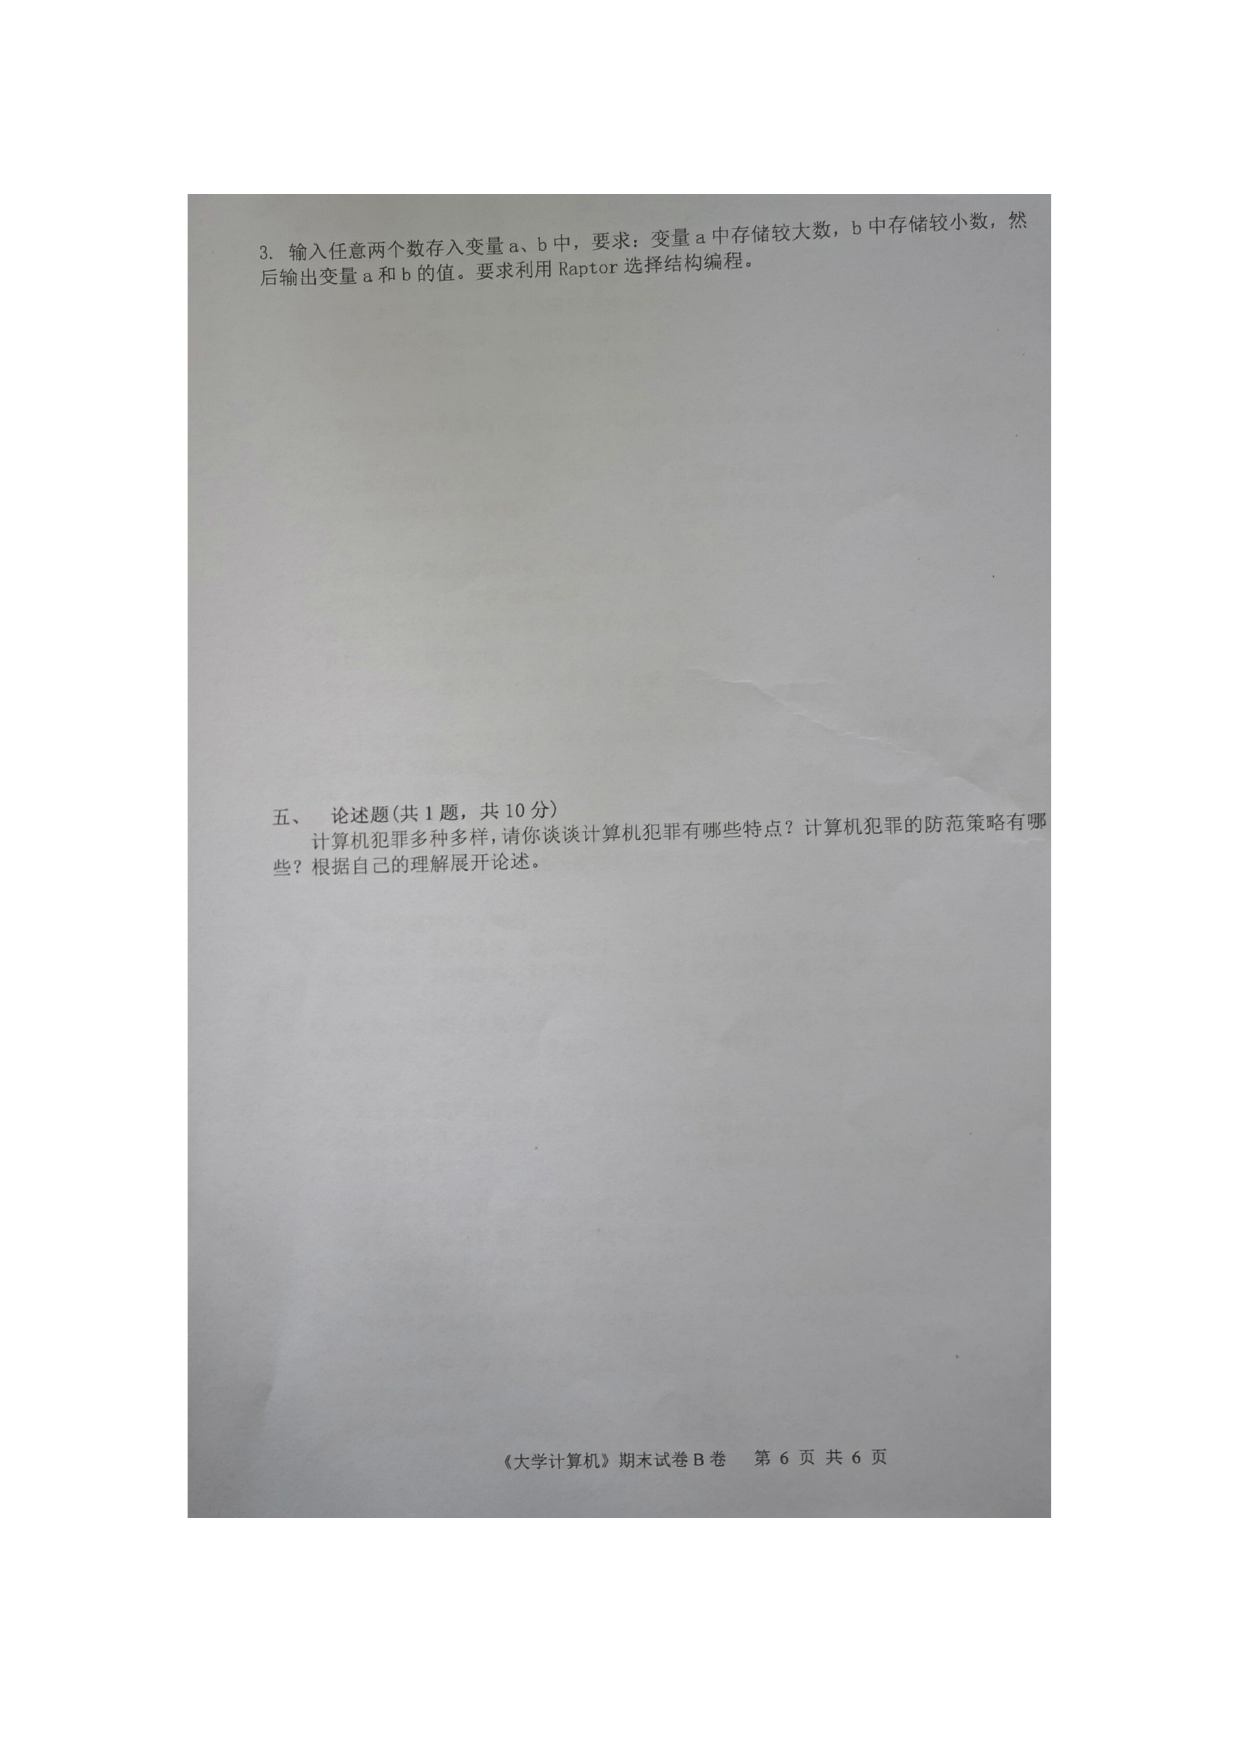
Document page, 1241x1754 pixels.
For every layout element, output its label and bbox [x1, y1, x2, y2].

picture [187, 194, 1052, 1518]
